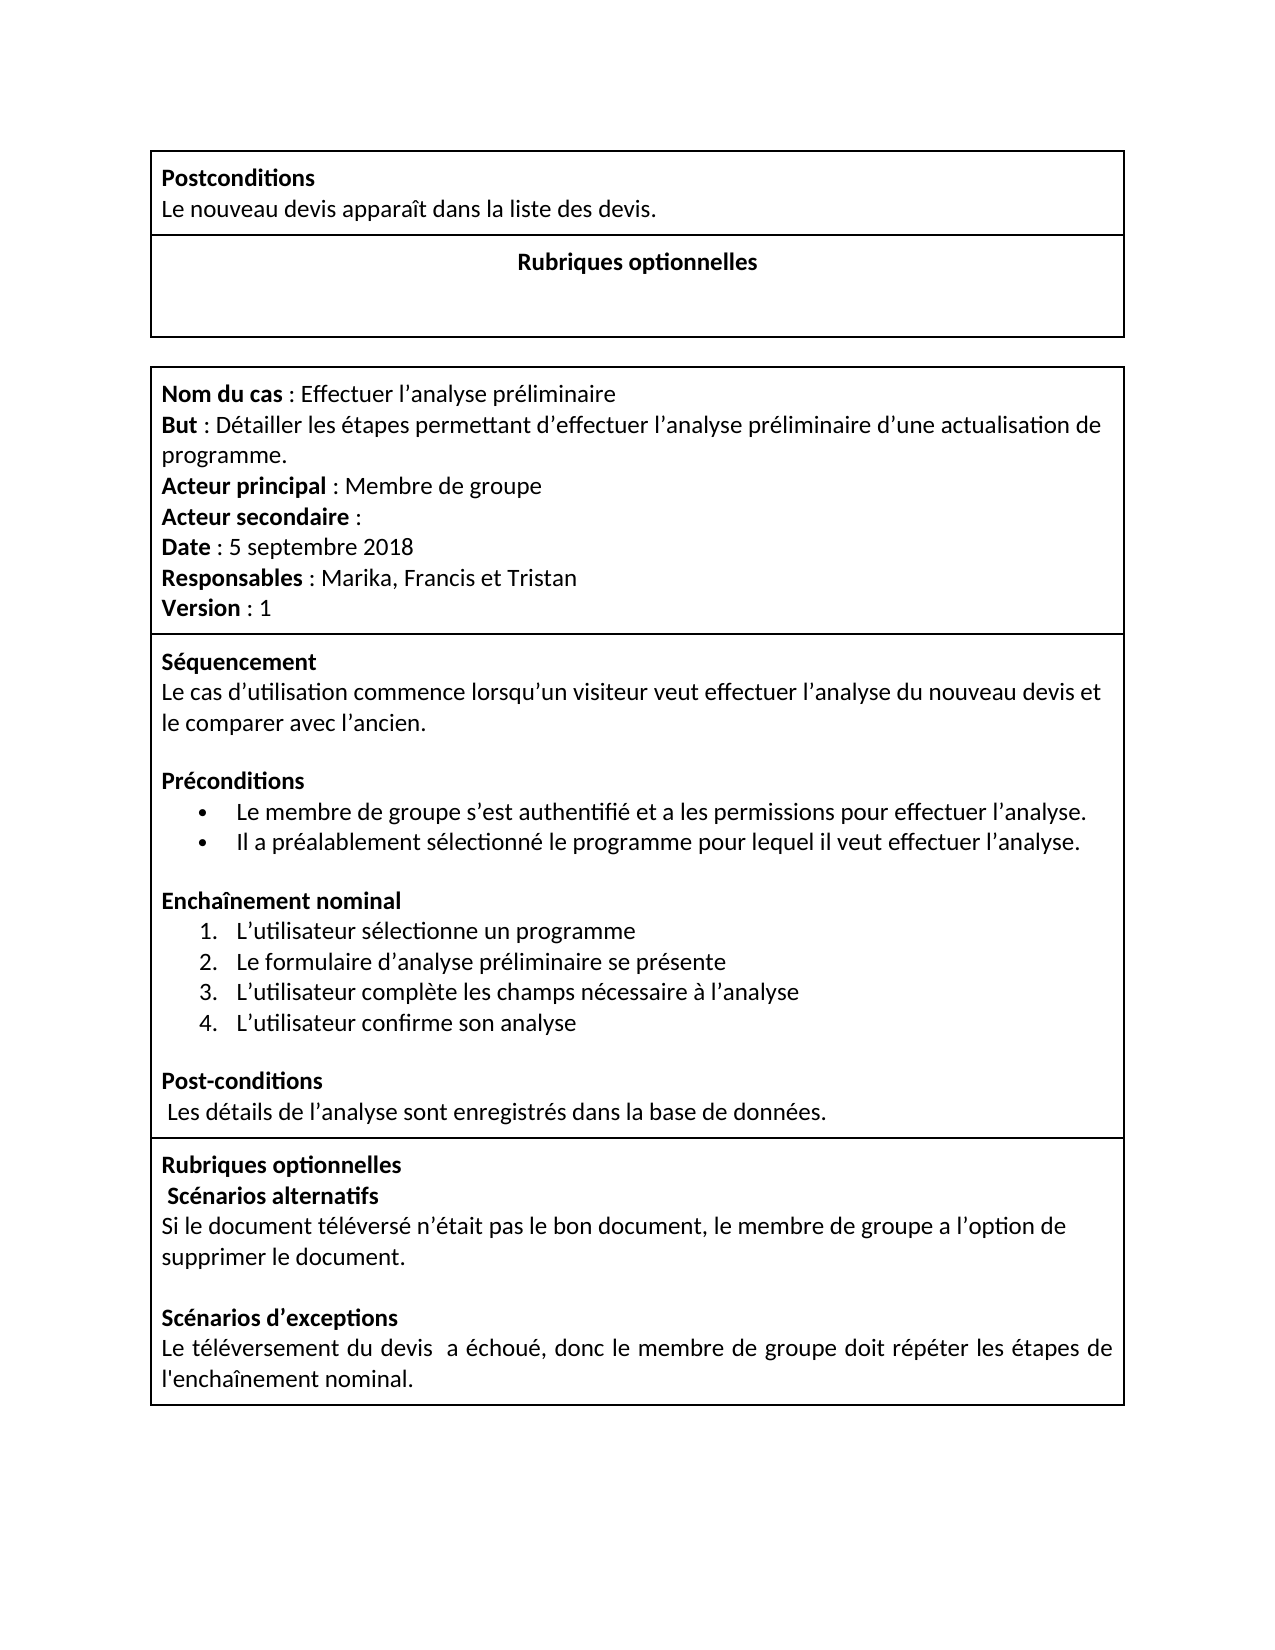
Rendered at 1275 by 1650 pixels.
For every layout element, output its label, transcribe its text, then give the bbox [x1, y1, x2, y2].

table_cell Séquencement Le cas d’utilisation commence lorsqu’un visiteur veut effectuer l’analyse du nouveau devis et le comparer avec l’ancien. Préconditions Le membre de groupe s’est authentifié et a les permissions pour effectuer l’analyse. Il a préalablement sélectionné le programme pour lequel il veut effectuer l’analyse. Enchaînement nominal L’utilisateur sélectionne un programme Le formulaire d’analyse préliminaire se présente L’utilisateur complète les champs nécessaire à l’analyse L’utilisateur confirme son analyse Post-conditions Les détails de l’analyse sont enregistrés dans la base de données. [152, 635, 1123, 1137]
table_cell Rubriques optionnelles [152, 236, 1123, 336]
table_cell Rubriques optionnelles Scénarios alternatifs Si le document téléversé n’était pas le bon document, le membre de groupe a l’option de supprimer le document. Scénarios d’exceptions Le téléversement du devis a échoué, donc le membre de groupe doit répéter les étapes de l'enchaînement nominal. [152, 1139, 1123, 1404]
table_header Nom du cas : Effectuer l’analyse préliminaire But : Détailler les étapes permettant d’effectuer l’analyse préliminaire d’une actualisation de programme. Acteur principal : Membre de groupe Acteur secondaire : Date : 5 septembre 2018 Responsables : Marika, Francis et Tristan Version : 1 [152, 368, 1123, 633]
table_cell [152, 152, 1123, 234]
